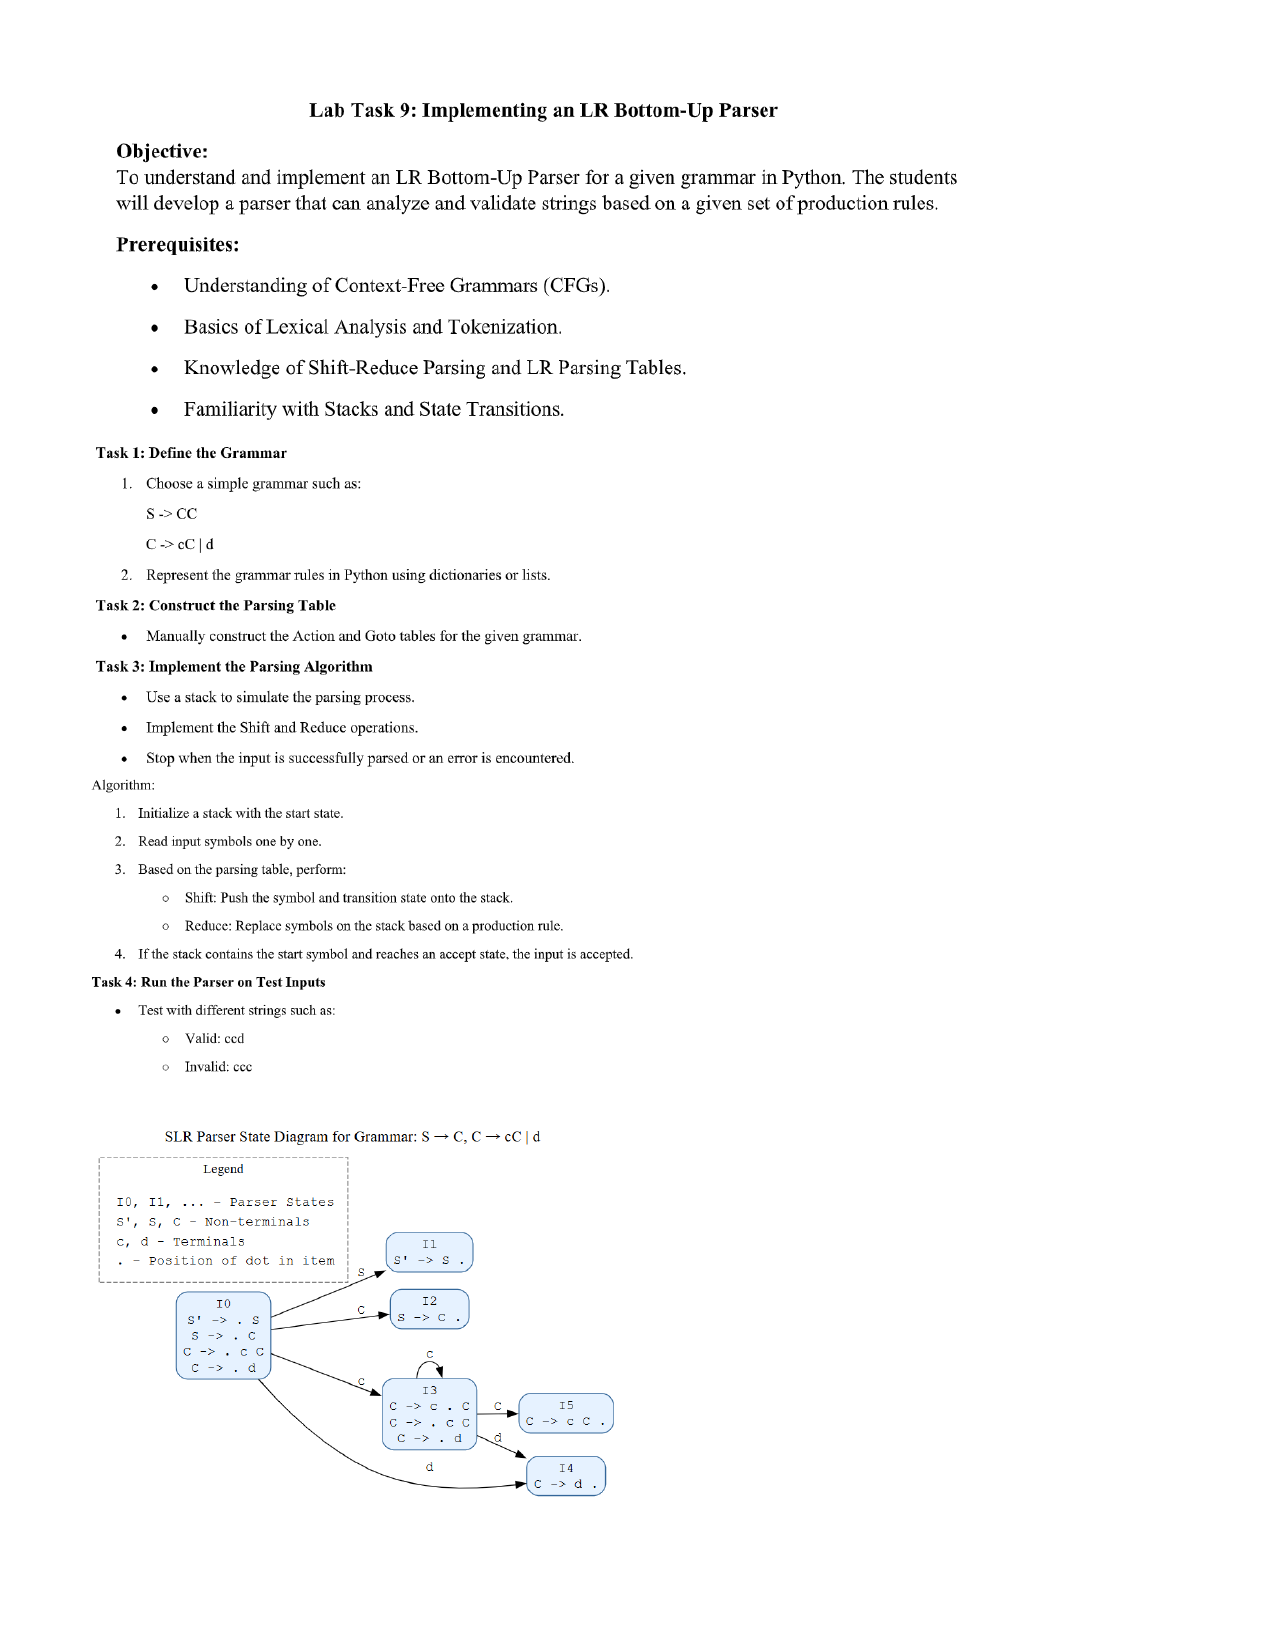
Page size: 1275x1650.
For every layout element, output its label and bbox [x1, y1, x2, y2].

picture [75, 75, 1015, 1086]
picture [75, 1114, 763, 1525]
